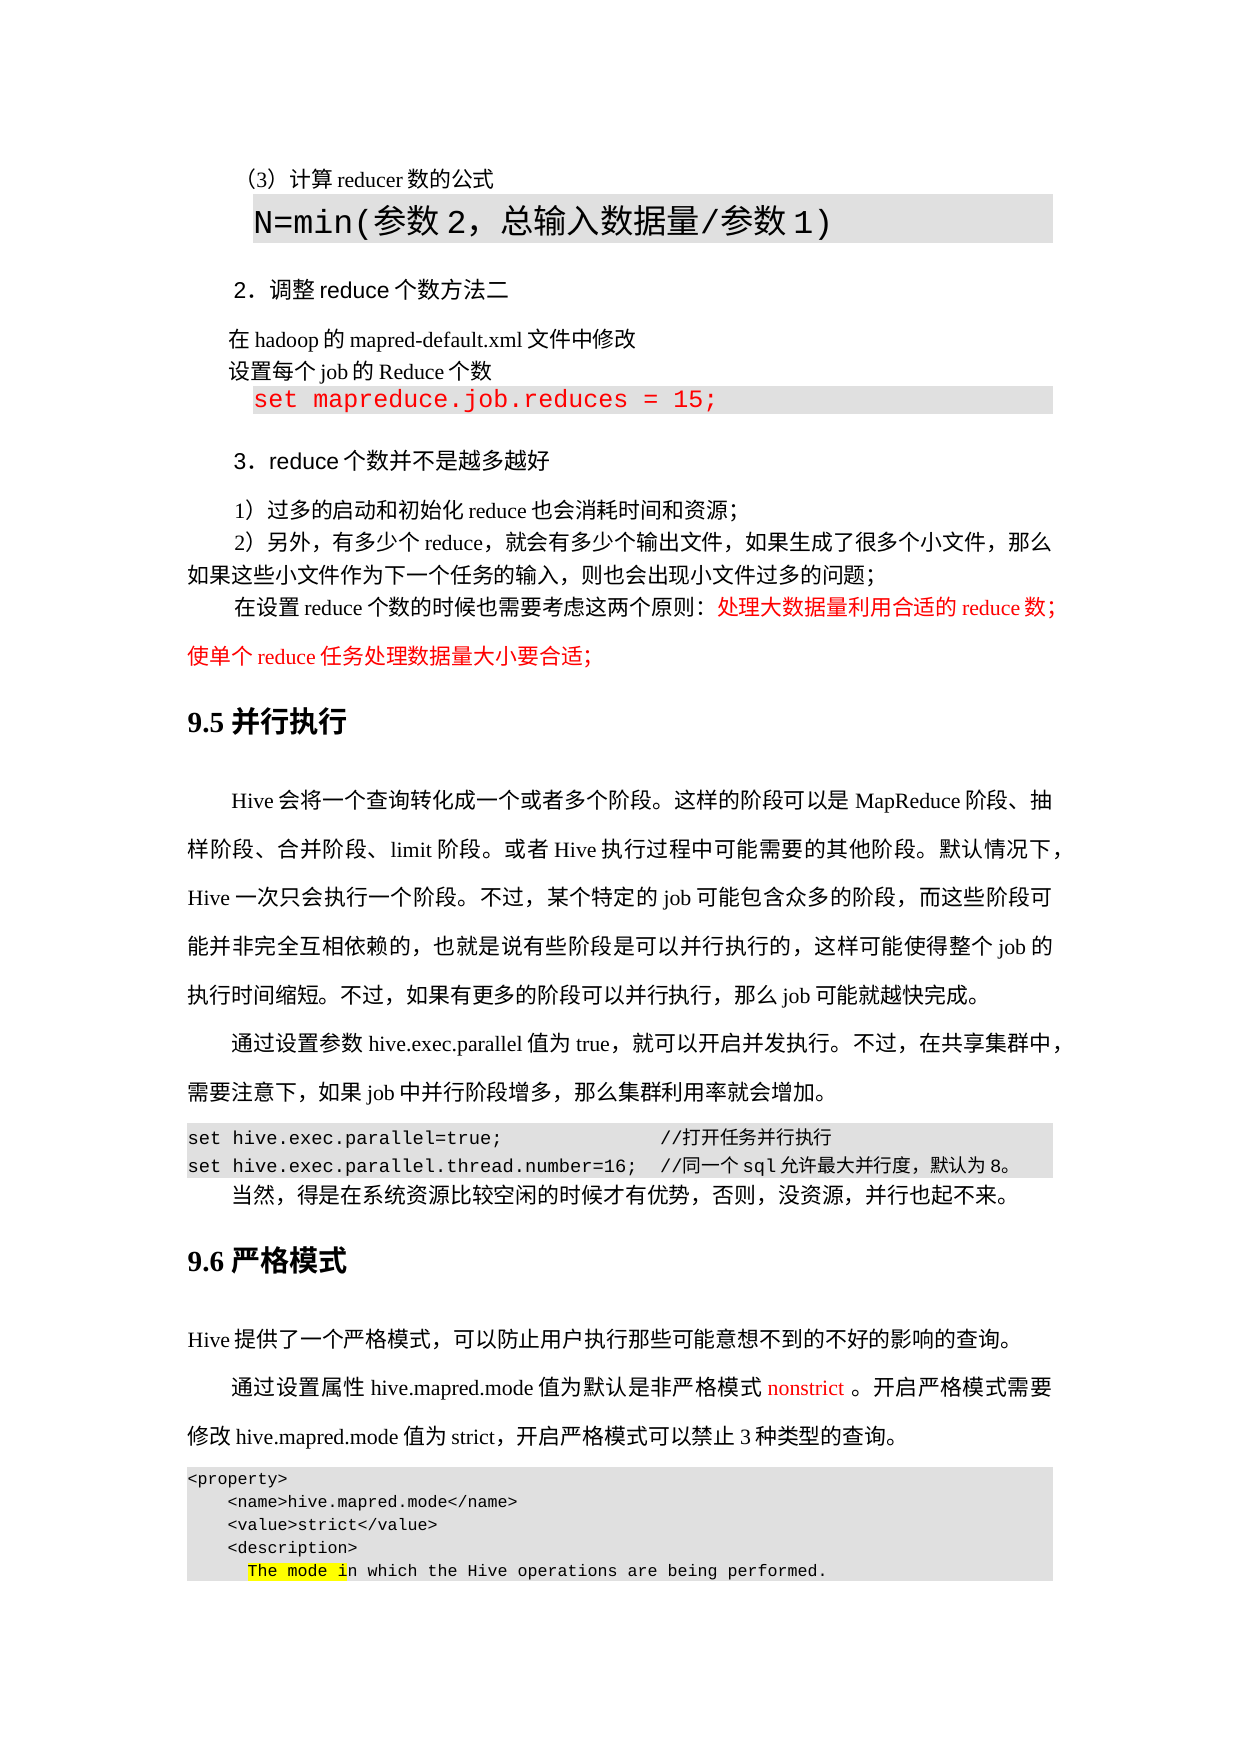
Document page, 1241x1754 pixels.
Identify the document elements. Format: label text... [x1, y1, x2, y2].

text 2）另外，有多少个reduce，就会有多少个输出文件，如果生成了很多个小文件，那么如果这些小文件作为下一个任务的输入，则也会出现小文件过多的问题； [187, 525, 1053, 590]
text <property> [187, 1467, 1053, 1490]
text 当然，得是在系统资源比较空闲的时候才有优势，否则，没资源，并行也起不来。 [187, 1178, 1053, 1210]
text set mapreduce.job.reduces = 15; [253, 386, 1053, 414]
text The mode in which the Hive operations are being performed. [187, 1558, 1053, 1581]
text 通过设置参数hive.exec.parallel值为true，就可以开启并发执行。不过，在共享集群中，需要注意下，如果job中并行阶段增多，那么集群利用率就会增加。 [187, 1026, 1053, 1107]
text Hive会将一个查询转化成一个或者多个阶段。这样的阶段可以是MapReduce阶段、抽样阶段、合并阶段、limit阶段。或者Hive执行过程中可能需要的其他阶段。默认情况下，Hive一次只会执行一个阶段。不过，某个特定的job可能包含众多的阶段，而这些阶段可能并非完全互相依赖的，也就是说有些阶段是可以并行执行的，这样可能使得整个job的执行时间缩短。不过，如果有更多的阶段可以并行执行，那么job可能就越快完成。 [187, 782, 1053, 1010]
text 在hadoop的mapred-default.xml文件中修改 [187, 321, 1053, 354]
text 2．调整reduce个数方法二 [187, 256, 1053, 321]
text <name>hive.mapred.mode</name> [187, 1490, 1053, 1513]
text 1）过多的启动和初始化reduce也会消耗时间和资源； [231, 492, 1053, 525]
text （3）计算reducer数的公式 [187, 162, 1053, 194]
text <description> [187, 1536, 1053, 1558]
subtitle 9.5 并行执行 [187, 687, 1053, 752]
text <value>strict</value> [187, 1513, 1053, 1536]
text set hive.exec.parallel.thread.number=16; //同一个sql允许最大并行度，默认为8。 [187, 1150, 1053, 1178]
text set hive.exec.parallel=true; //打开任务并行执行 [187, 1123, 1053, 1150]
subtitle 9.6 严格模式 [187, 1226, 1053, 1291]
text 通过设置属性hive.mapred.mode值为默认是非严格模式nonstrict 。开启严格模式需要修改hive.mapred.mode值为strict，开启严格模式可以禁止3种类型的查询。 [187, 1370, 1053, 1451]
text Hive提供了一个严格模式，可以防止用户执行那些可能意想不到的不好的影响的查询。 [187, 1321, 1053, 1354]
text 3．reduce个数并不是越多越好 [187, 427, 1053, 492]
text N=min(参数2，总输入数据量/参数1) [253, 194, 1053, 243]
text 在设置reduce个数的时候也需要考虑这两个原则：处理大数据量利用合适的reduce数；使单个reduce任务处理数据量大小要合适； [187, 590, 1053, 671]
text 设置每个job的Reduce个数 [187, 354, 1053, 386]
